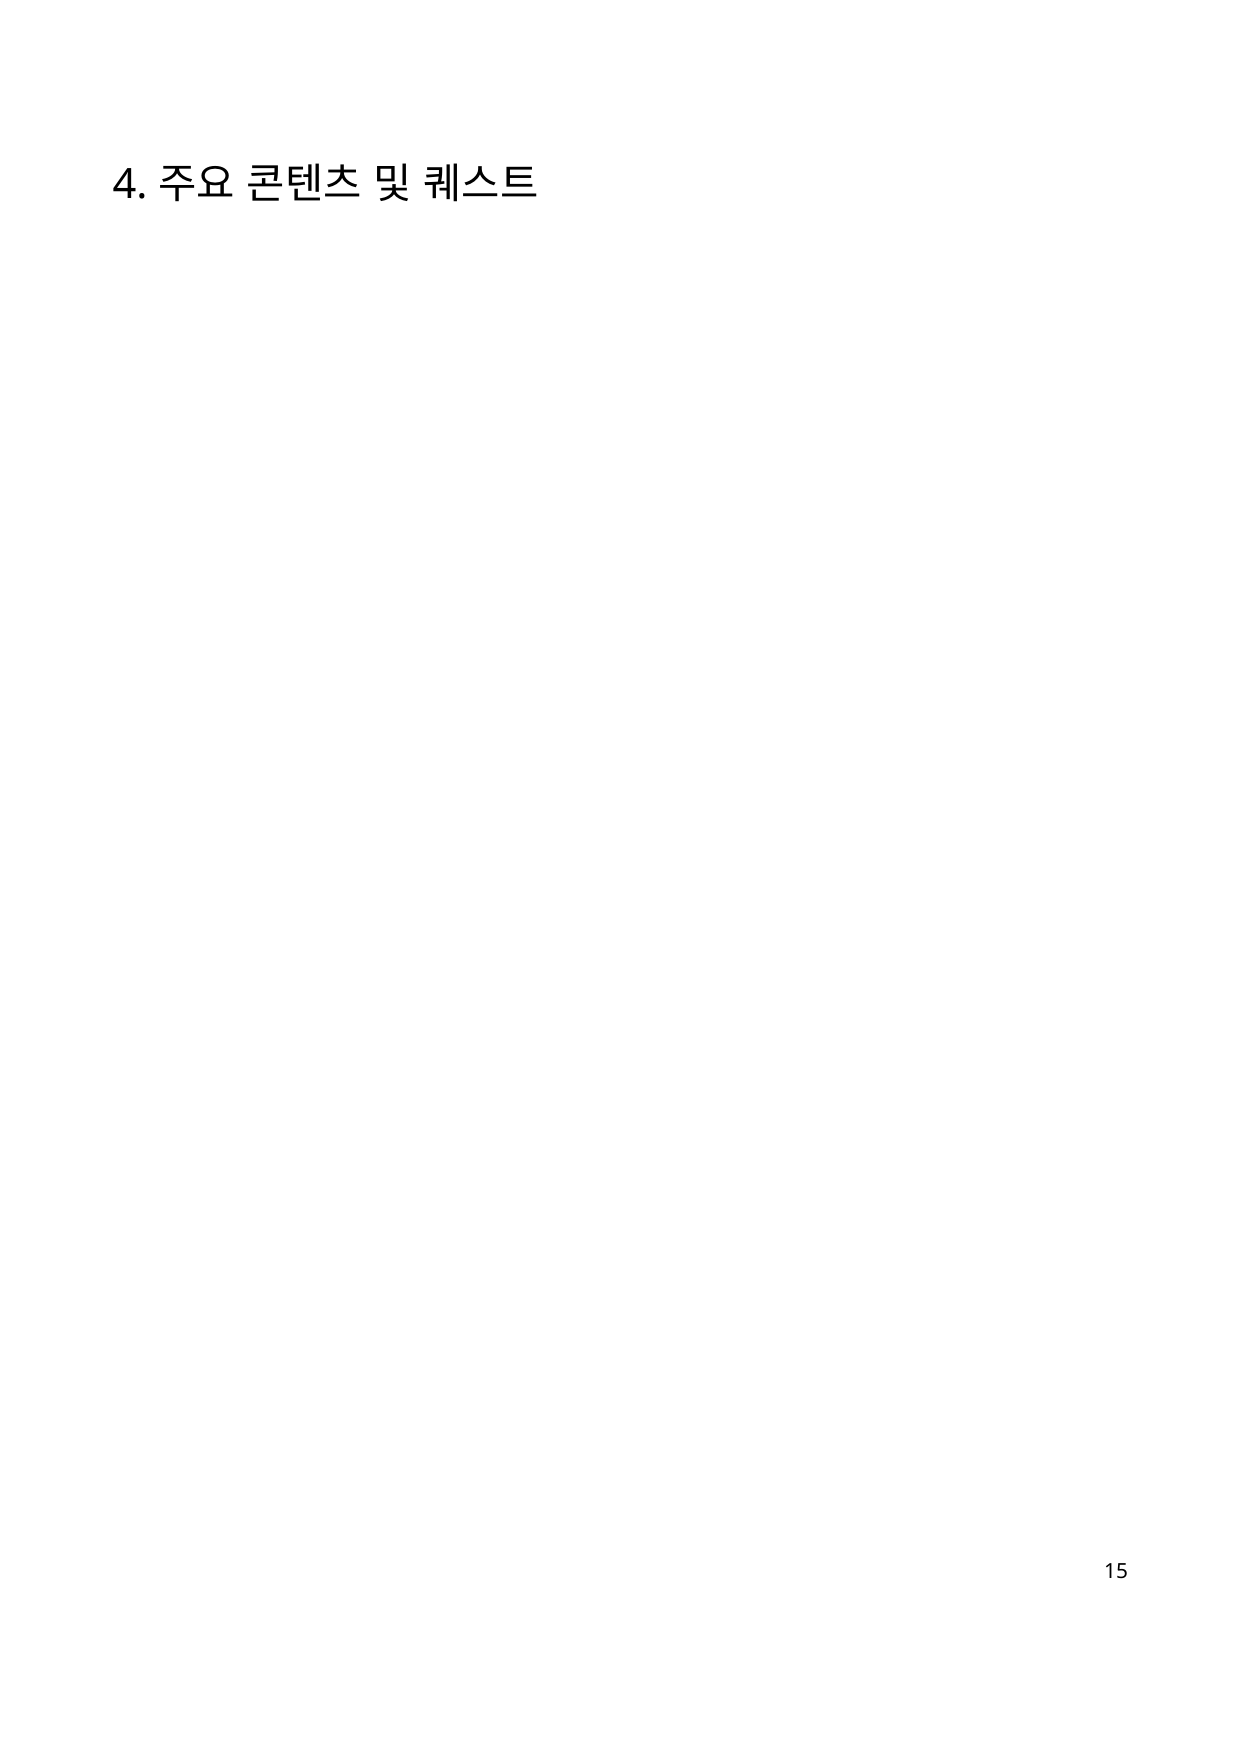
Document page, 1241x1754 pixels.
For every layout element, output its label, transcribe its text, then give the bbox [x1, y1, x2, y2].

subtitle 4. 주요 콘텐츠 및 퀘스트 [112, 150, 1128, 211]
